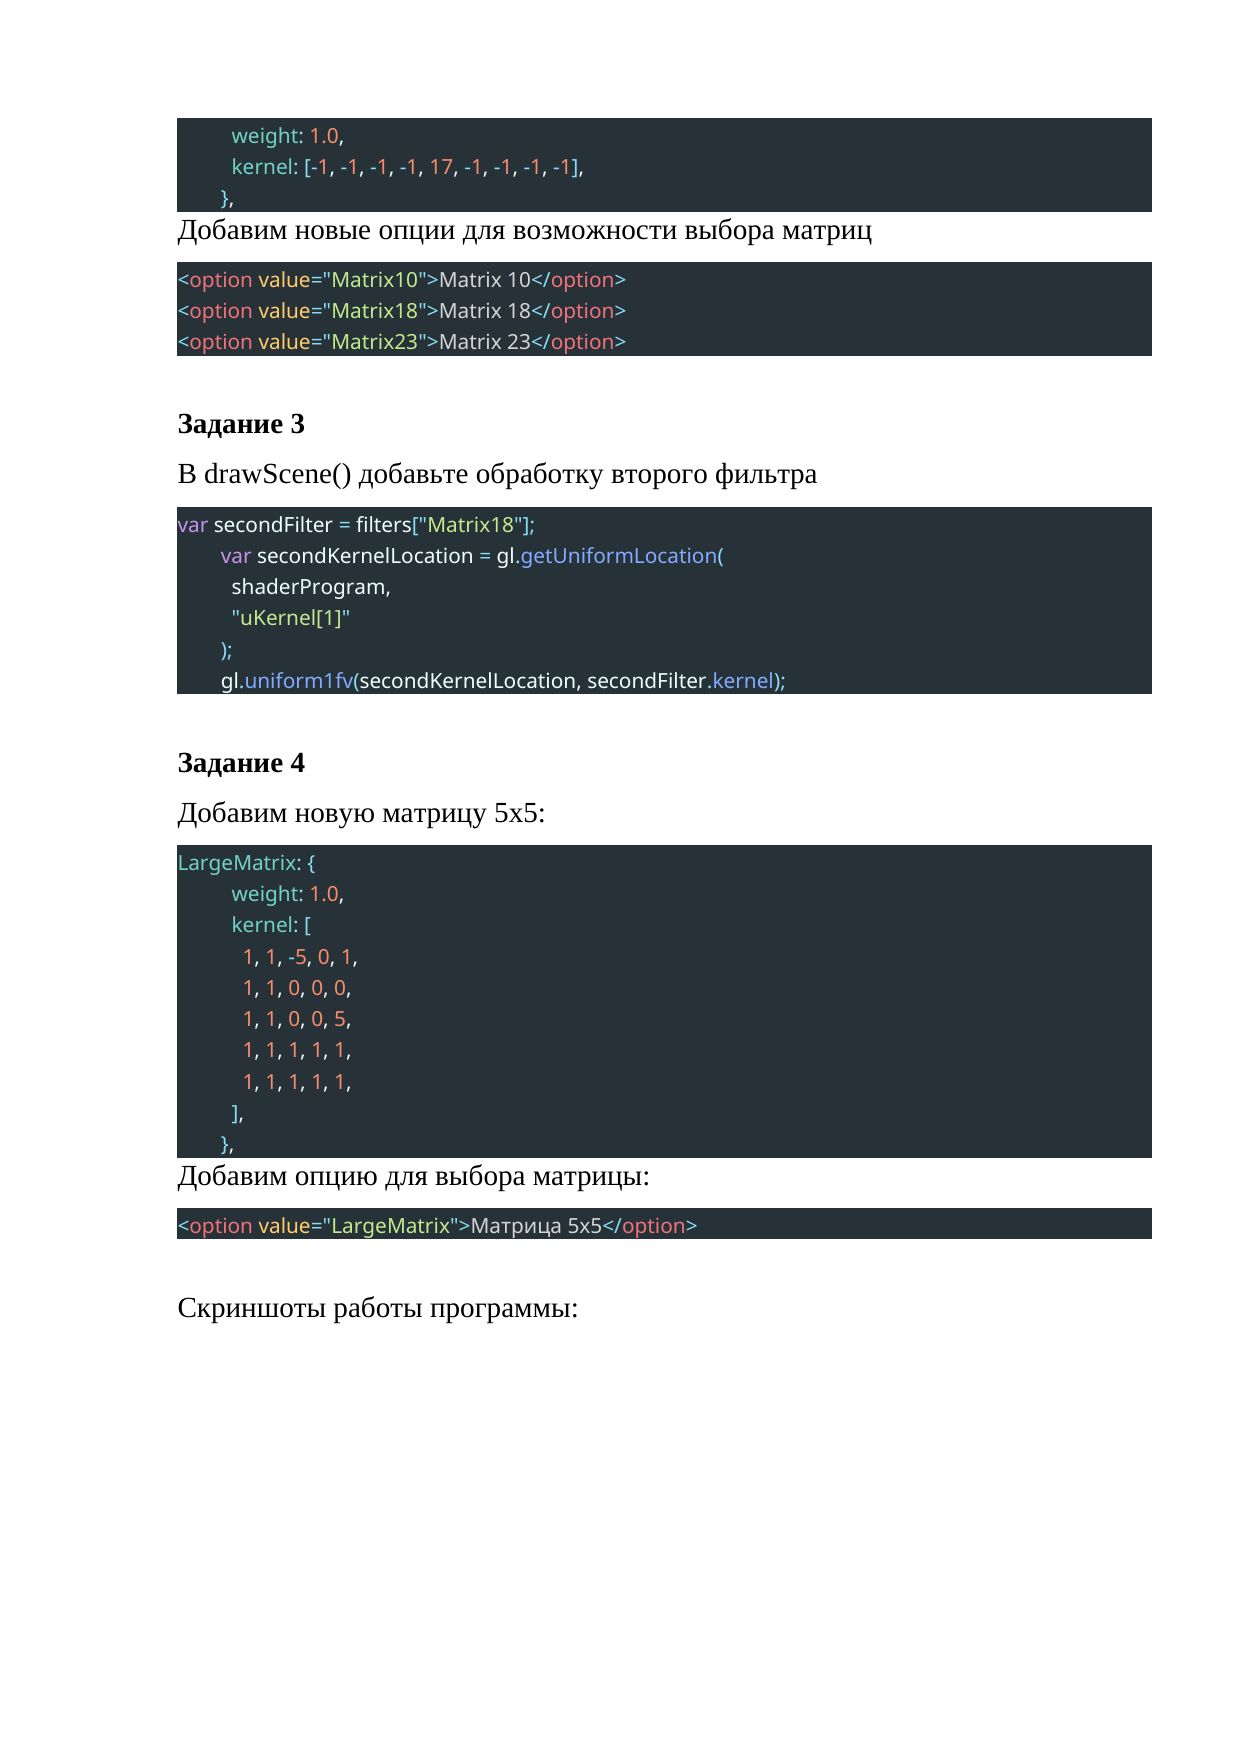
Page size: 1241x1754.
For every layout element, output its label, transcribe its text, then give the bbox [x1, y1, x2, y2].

text weight: 1.0, [177, 118, 1152, 149]
text kernel: [ [177, 908, 1152, 939]
text В drawScene() добавьте обработку второго фильтра [177, 457, 1152, 490]
text <option value="Matrix18">Matrix 18</option> [177, 293, 1152, 325]
text <option value="Matrix23">Matrix 23</option> [177, 325, 1152, 356]
text weight: 1.0, [177, 877, 1152, 908]
text "uKernel[1]" [177, 601, 1152, 632]
text kernel: [-1, -1, -1, -1, 17, -1, -1, -1, -1], [177, 149, 1152, 181]
text }, [177, 1127, 1152, 1158]
text Задание 4 [177, 745, 1152, 778]
text var secondKernelLocation = gl.getUniformLocation( [177, 538, 1152, 569]
text Скриншоты работы программы: [177, 1290, 1152, 1323]
text 1, 1, -5, 0, 1, [177, 939, 1152, 970]
text gl.uniform1fv(secondKernelLocation, secondFilter.kernel); [177, 663, 1152, 694]
text Добавим опцию для выбора матрицы: [177, 1158, 1152, 1191]
text ], [177, 1095, 1152, 1127]
text ); [177, 632, 1152, 663]
text var secondFilter = filters["Matrix18"]; [177, 507, 1152, 538]
text <option value="Matrix10">Matrix 10</option> [177, 262, 1152, 293]
text 1, 1, 1, 1, 1, [177, 1064, 1152, 1095]
text <option value="LargeMatrix">Матрица 5х5</option> [177, 1208, 1152, 1239]
text Добавим новую матрицу 5х5: [177, 795, 1152, 828]
text }, [177, 181, 1152, 212]
text Добавим новые опции для возможности выбора матриц [177, 212, 1152, 245]
text 1, 1, 0, 0, 0, [177, 970, 1152, 1002]
text 1, 1, 0, 0, 5, [177, 1002, 1152, 1033]
text Задание 3 [177, 406, 1152, 440]
text LargeMatrix: { [177, 845, 1152, 877]
text shaderProgram, [177, 569, 1152, 601]
text 1, 1, 1, 1, 1, [177, 1033, 1152, 1064]
